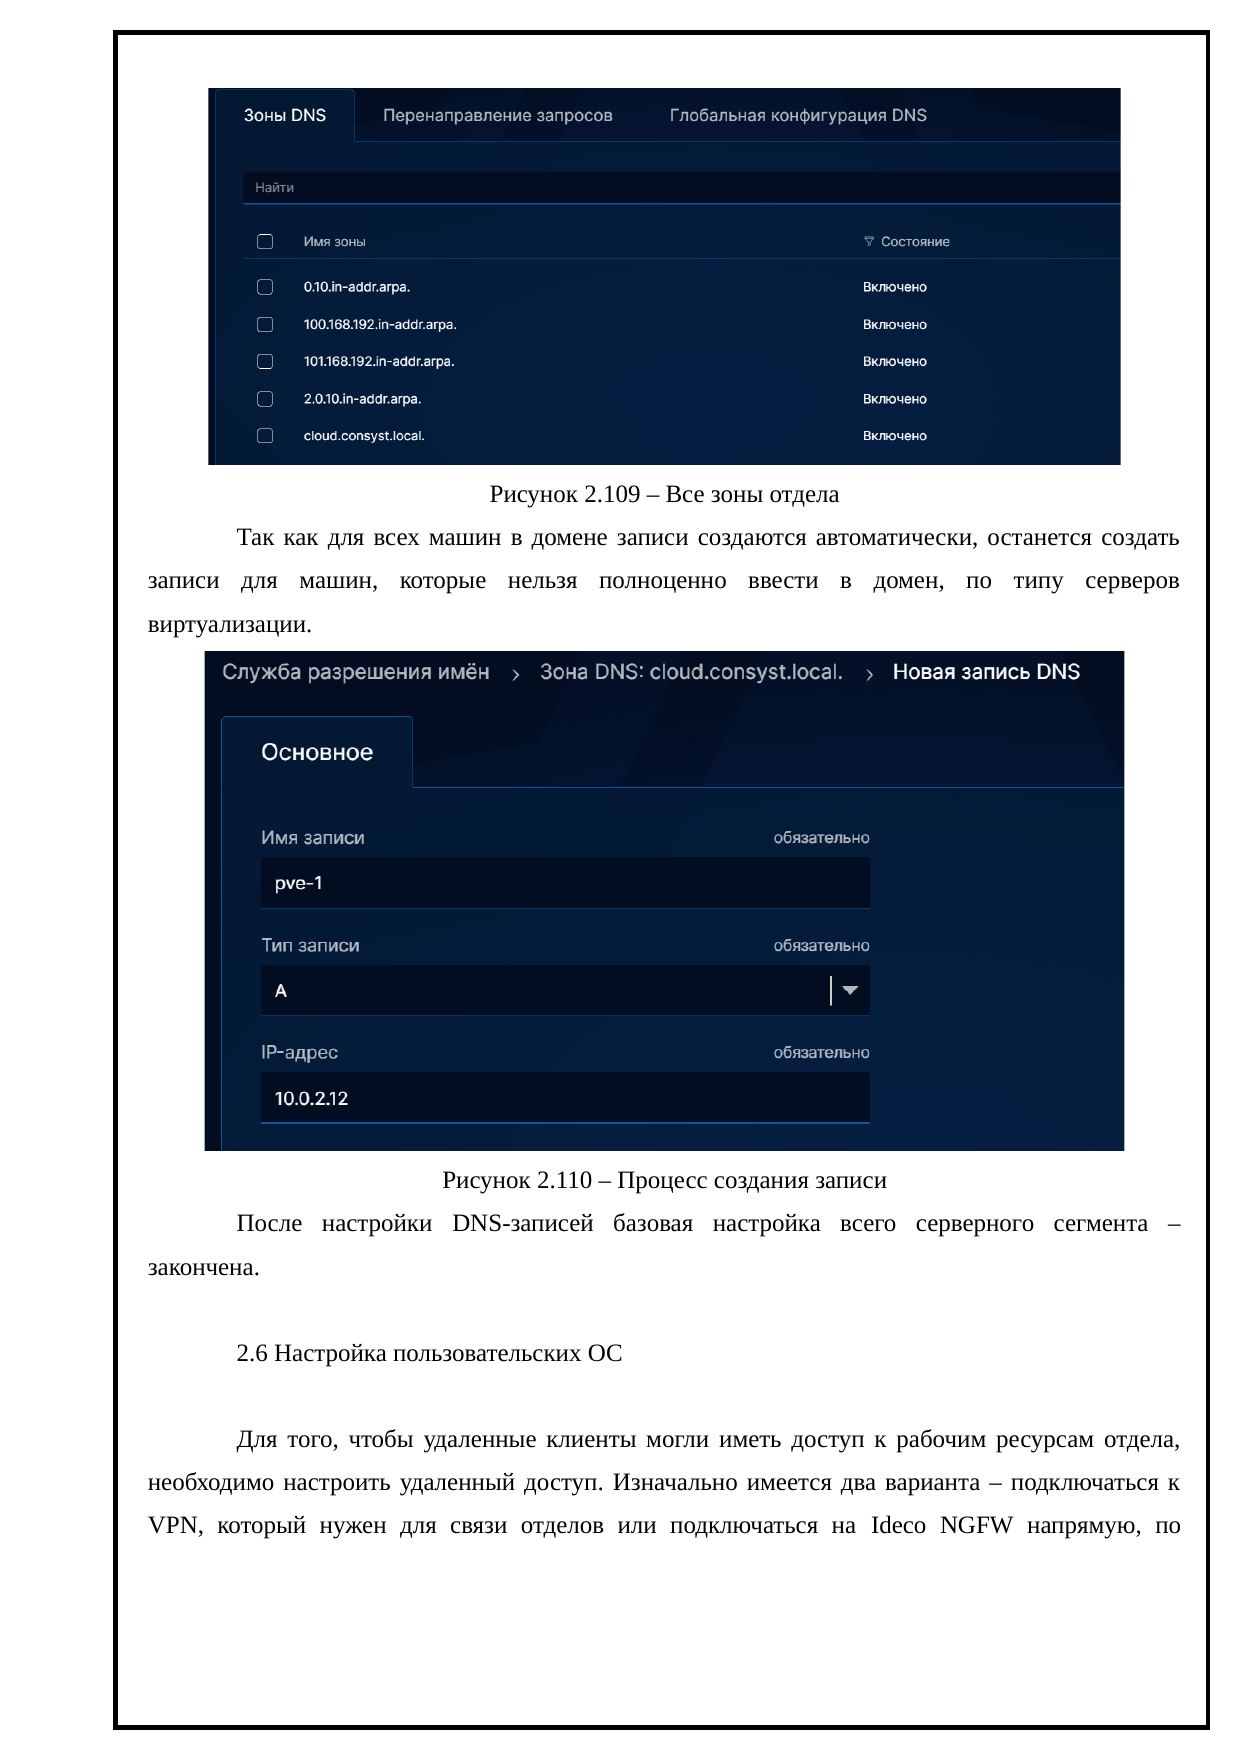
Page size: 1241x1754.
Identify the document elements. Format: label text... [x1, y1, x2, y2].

text Рисунок 2.109 – Все зоны отдела [148, 479, 1181, 508]
text Рисунок 2.110 – Процесс создания записи [148, 1165, 1181, 1194]
picture [208, 88, 1121, 465]
text Так как для всех машин в домене записи создаются автоматически, останется создать записи для машин, которые нельзя полноценно ввести в домен, по типу серверов виртуализации. [148, 522, 1181, 637]
subtitle 2.6 Настройка пользовательских ОС [148, 1338, 1181, 1367]
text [148, 1424, 1181, 1539]
text После настройки DNS-записей базовая настройка всего серверного сегмента – закончена. [148, 1208, 1181, 1280]
picture [204, 651, 1125, 1151]
